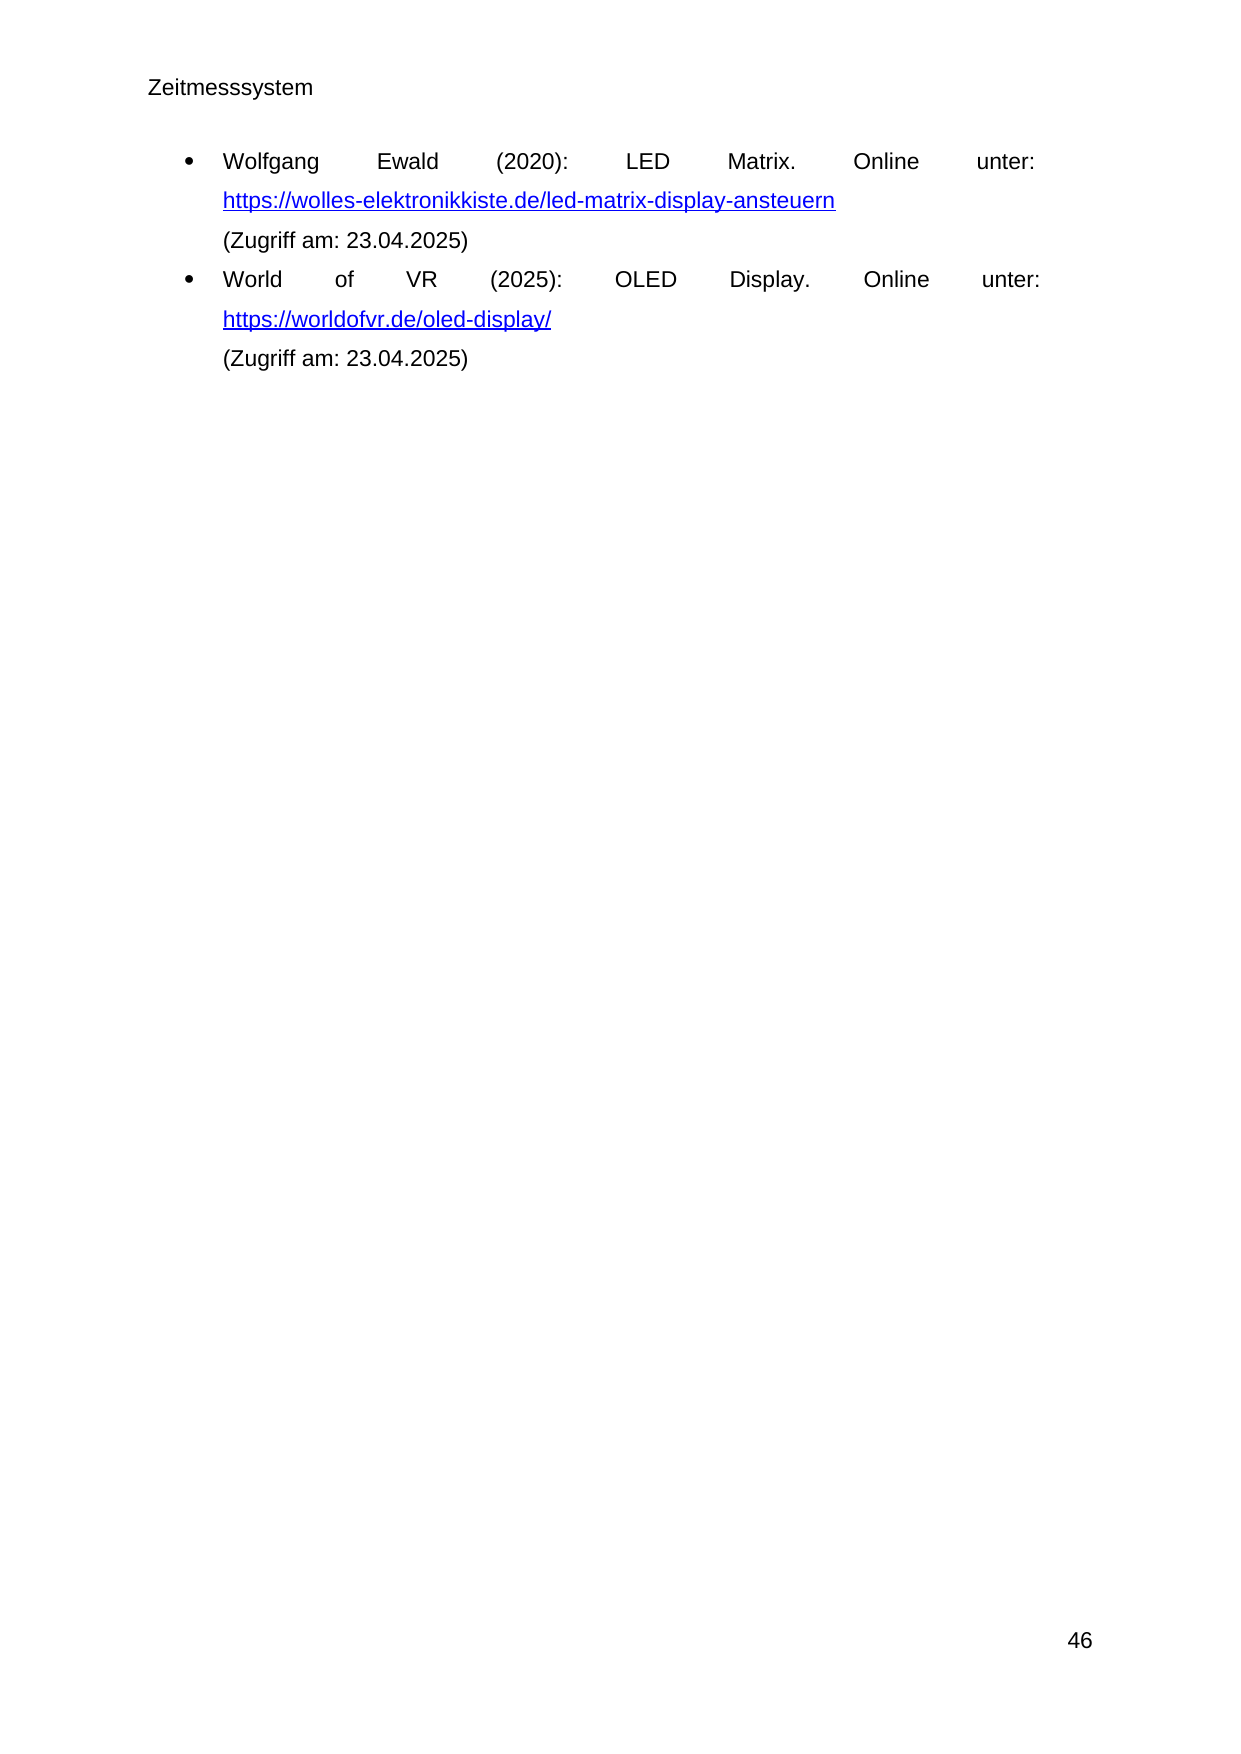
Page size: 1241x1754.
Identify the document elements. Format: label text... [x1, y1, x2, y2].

list Wolfgang Ewald (2020): LED Matrix. Online unter: https://wolles-elektronikkiste.de/led-matrix-display-ansteuern (Zugriff am: 23.04.2025) [185, 148, 1093, 253]
list World of VR (2025): OLED Display. Online unter: https://worldofvr.de/oled-display/ (Zugriff am: 23.04.2025) [185, 266, 1093, 371]
